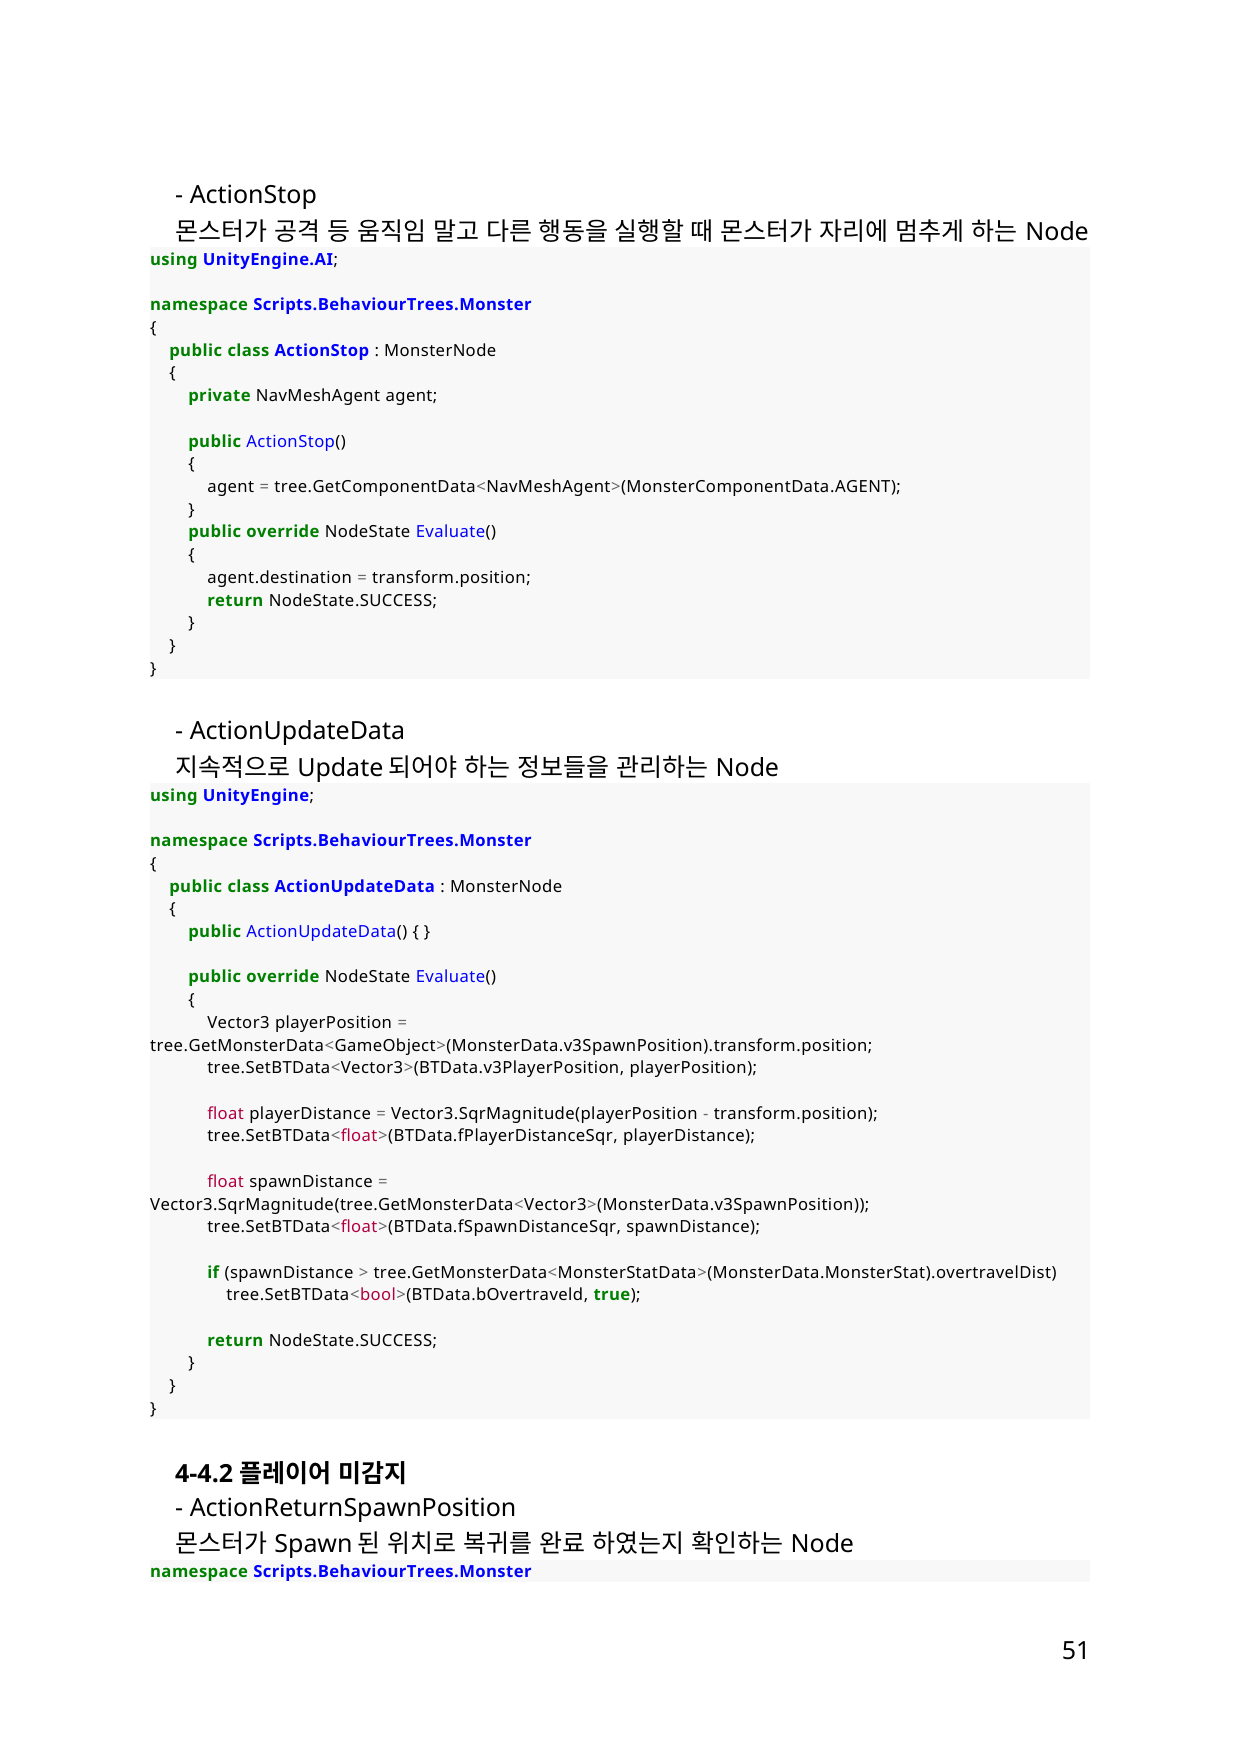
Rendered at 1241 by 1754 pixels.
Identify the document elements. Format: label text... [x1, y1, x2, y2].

text namespace Scripts.BehaviourTrees.Monster [150, 1560, 1090, 1582]
text - ActionStop [150, 177, 1090, 211]
text namespace Scripts.BehaviourTrees.Monster [150, 829, 1090, 851]
text public class ActionUpdateData : MonsterNode [150, 874, 1090, 897]
text { [150, 851, 1090, 874]
text using UnityEngine; [150, 783, 1090, 806]
text public override NodeState Evaluate() [150, 965, 1090, 988]
text tree.SetBTData<float>(BTData.fSpawnDistanceSqr, spawnDistance); [150, 1215, 1090, 1237]
text agent = tree.GetComponentData<NavMeshAgent>(MonsterComponentData.AGENT); [150, 474, 1090, 497]
text 4-4.2 플레이어 미감지 [150, 1453, 1090, 1489]
text Vector3 playerPosition = tree.GetMonsterData<GameObject>(MonsterData.v3SpawnPosition).transform.position; [150, 1010, 1090, 1056]
text agent.destination = transform.position; [150, 565, 1090, 588]
text 몬스터가 공격 등 움직임 말고 다른 행동을 실행할 때 몬스터가 자리에 멈추게 하는 Node [150, 211, 1090, 247]
text private NavMeshAgent agent; [150, 384, 1090, 406]
text } [150, 1396, 1090, 1419]
text namespace Scripts.BehaviourTrees.Monster [150, 293, 1090, 316]
text { [150, 361, 1090, 384]
text } [150, 611, 1090, 633]
text using UnityEngine.AI; [150, 247, 1090, 270]
text { [150, 543, 1090, 565]
text if (spawnDistance > tree.GetMonsterData<MonsterStatData>(MonsterData.MonsterStat).overtravelDist) [150, 1260, 1090, 1283]
text public override NodeState Evaluate() [150, 520, 1090, 543]
text 지속적으로 Update되어야 하는 정보들을 관리하는 Node [150, 747, 1090, 783]
text } [150, 656, 1090, 679]
text } [150, 633, 1090, 656]
text public ActionStop() [150, 429, 1090, 452]
text return NodeState.SUCCESS; [150, 588, 1090, 611]
text public ActionUpdateData() { } [150, 919, 1090, 942]
text tree.SetBTData<float>(BTData.fPlayerDistanceSqr, playerDistance); [150, 1124, 1090, 1147]
text - ActionReturnSpawnPosition [150, 1489, 1090, 1523]
text } [150, 1374, 1090, 1396]
text 몬스터가 Spawn된 위치로 복귀를 완료 하였는지 확인하는 Node [150, 1523, 1090, 1560]
text } [150, 497, 1090, 520]
text { [150, 988, 1090, 1010]
text tree.SetBTData<bool>(BTData.bOvertraveld, true); [150, 1283, 1090, 1306]
text { [150, 897, 1090, 919]
text { [150, 452, 1090, 474]
text public class ActionStop : MonsterNode [150, 338, 1090, 361]
text float playerDistance = Vector3.SqrMagnitude(playerPosition - transform.position); [150, 1101, 1090, 1124]
text return NodeState.SUCCESS; [150, 1328, 1090, 1351]
text float spawnDistance = Vector3.SqrMagnitude(tree.GetMonsterData<Vector3>(MonsterData.v3SpawnPosition)); [150, 1169, 1090, 1215]
text { [150, 316, 1090, 338]
text } [150, 1351, 1090, 1374]
text tree.SetBTData<Vector3>(BTData.v3PlayerPosition, playerPosition); [150, 1056, 1090, 1078]
text - ActionUpdateData [150, 713, 1090, 747]
